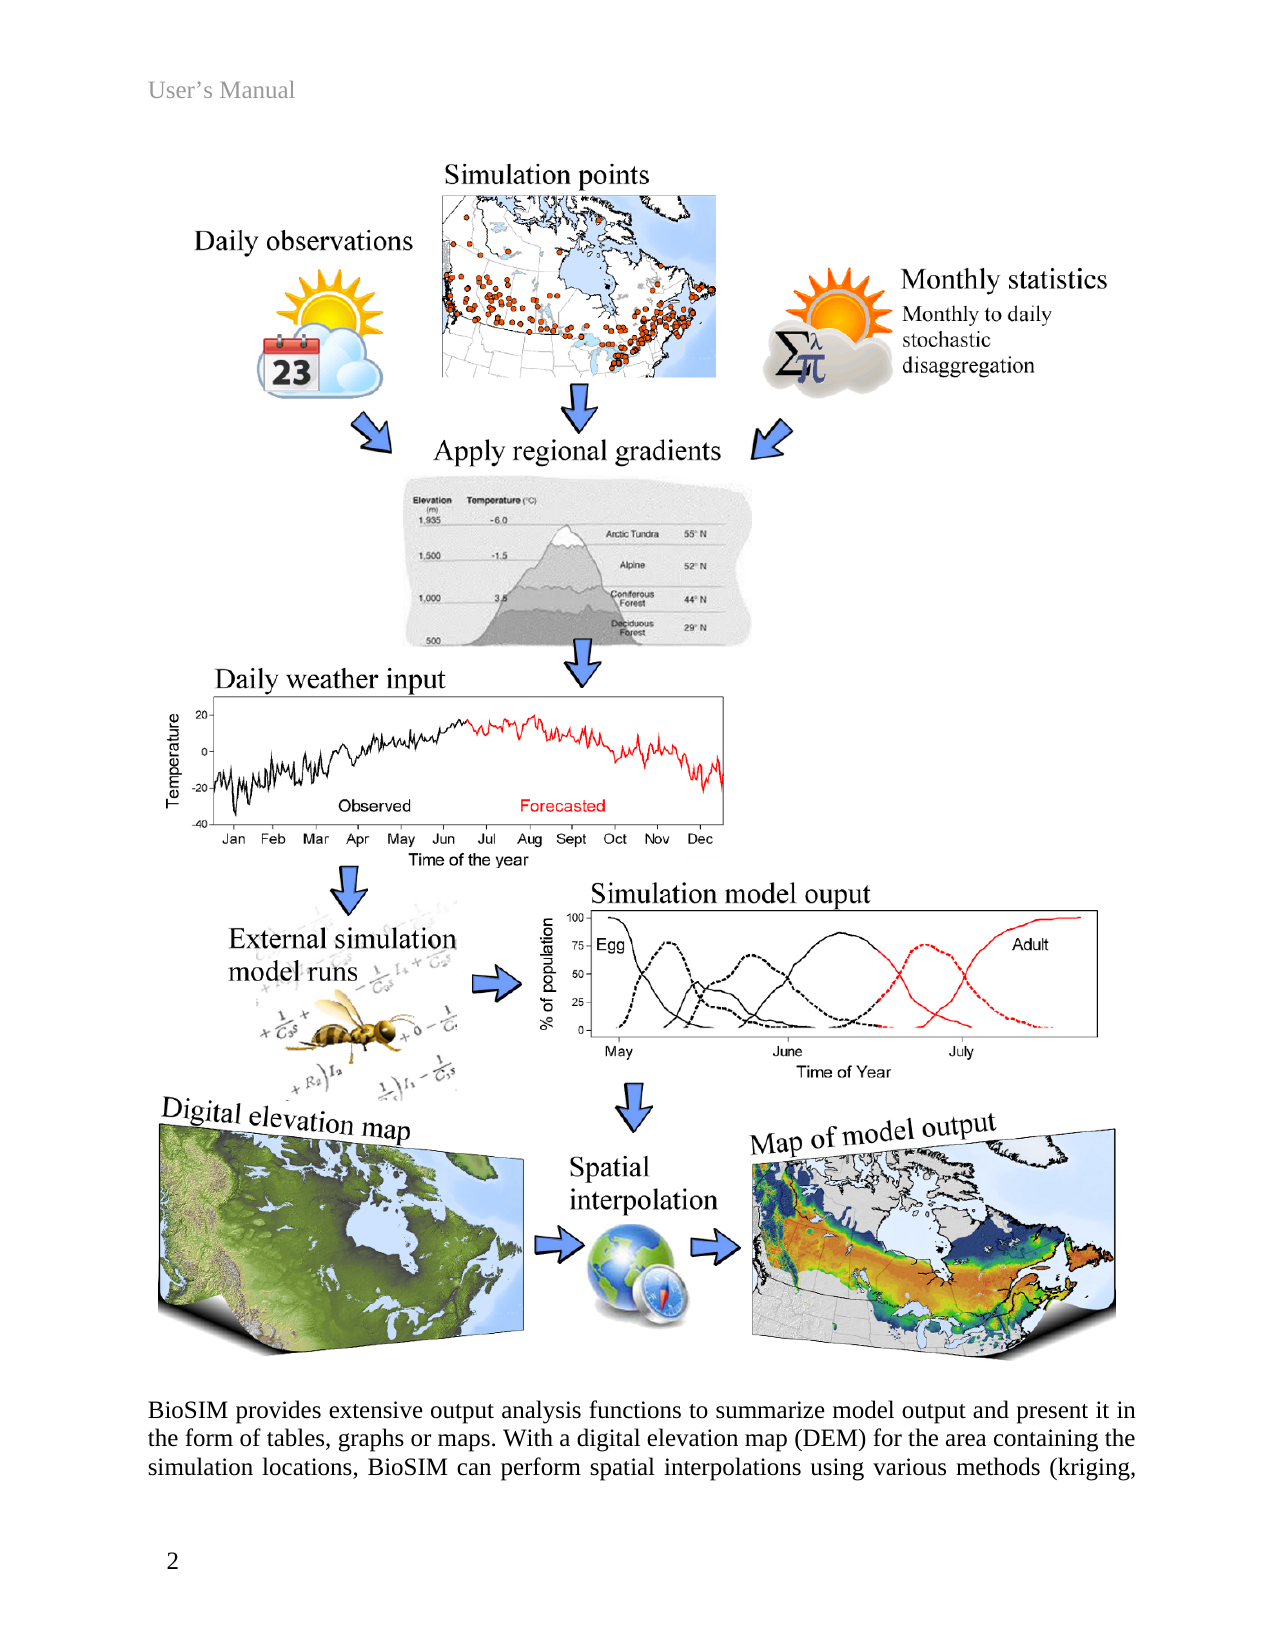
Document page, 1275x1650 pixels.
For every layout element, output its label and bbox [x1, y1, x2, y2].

picture [147, 147, 1127, 1366]
text [148, 1395, 1137, 1481]
